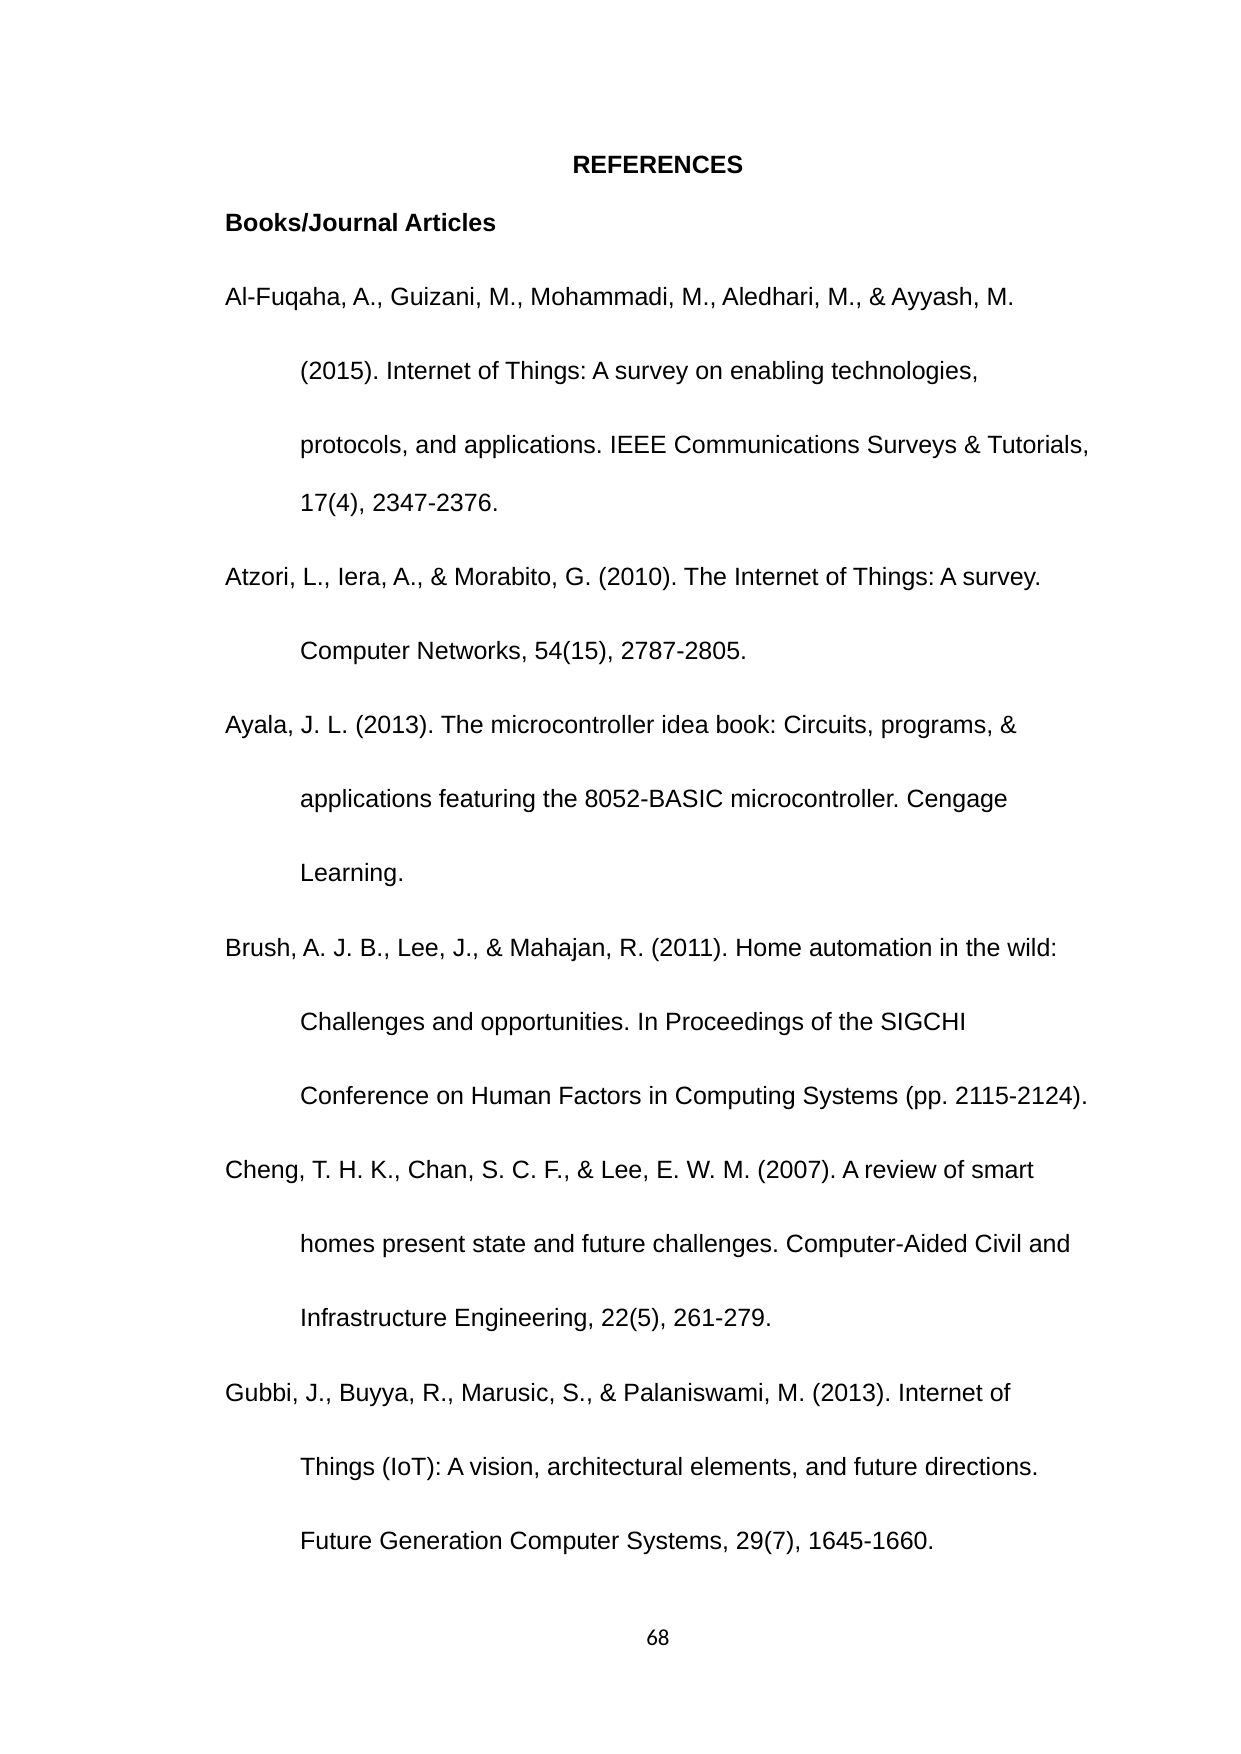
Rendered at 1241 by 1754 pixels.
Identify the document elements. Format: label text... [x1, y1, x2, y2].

text (2015). Internet of Things: A survey on enabling technologies, [225, 356, 1090, 384]
text homes present state and future challenges. Computer-Aided Civil and [225, 1229, 1090, 1258]
text Computer Networks, 54(15), 2787-2805. [225, 636, 1090, 664]
text Future Generation Computer Systems, 29(7), 1645-1660. [225, 1526, 1090, 1554]
text Brush, A. J. B., Lee, J., & Mahajan, R. (2011). Home automation in the wild: [225, 932, 1090, 961]
subtitle REFERENCES [225, 150, 1090, 179]
text Learning. [300, 858, 1090, 887]
text Books/Journal Articles [225, 207, 1090, 236]
text applications featuring the 8052-BASIC microcontroller. Cengage [225, 784, 1090, 813]
text Conference on Human Factors in Computing Systems (pp. 2115-2124). [300, 1081, 1090, 1109]
text Al-Fuqaha, A., Guizani, M., Mohammadi, M., Aledhari, M., & Ayyash, M. [225, 282, 1090, 310]
text Challenges and opportunities. In Proceedings of the SIGCHI [225, 1007, 1090, 1035]
text Gubbi, J., Buyya, R., Marusic, S., & Palaniswami, M. (2013). Internet of [225, 1377, 1090, 1406]
text Atzori, L., Iera, A., & Morabito, G. (2010). The Internet of Things: A survey. [225, 562, 1090, 590]
text Infrastructure Engineering, 22(5), 261-279. [225, 1303, 1090, 1332]
text protocols, and applications. IEEE Communications Surveys & Tutorials, 17(4), 2347-2376. [300, 430, 1090, 516]
text Ayala, J. L. (2013). The microcontroller idea book: Circuits, programs, & [225, 710, 1090, 739]
text Cheng, T. H. K., Chan, S. C. F., & Lee, E. W. M. (2007). A review of smart [225, 1155, 1090, 1184]
text Things (IoT): A vision, architectural elements, and future directions. [225, 1452, 1090, 1480]
